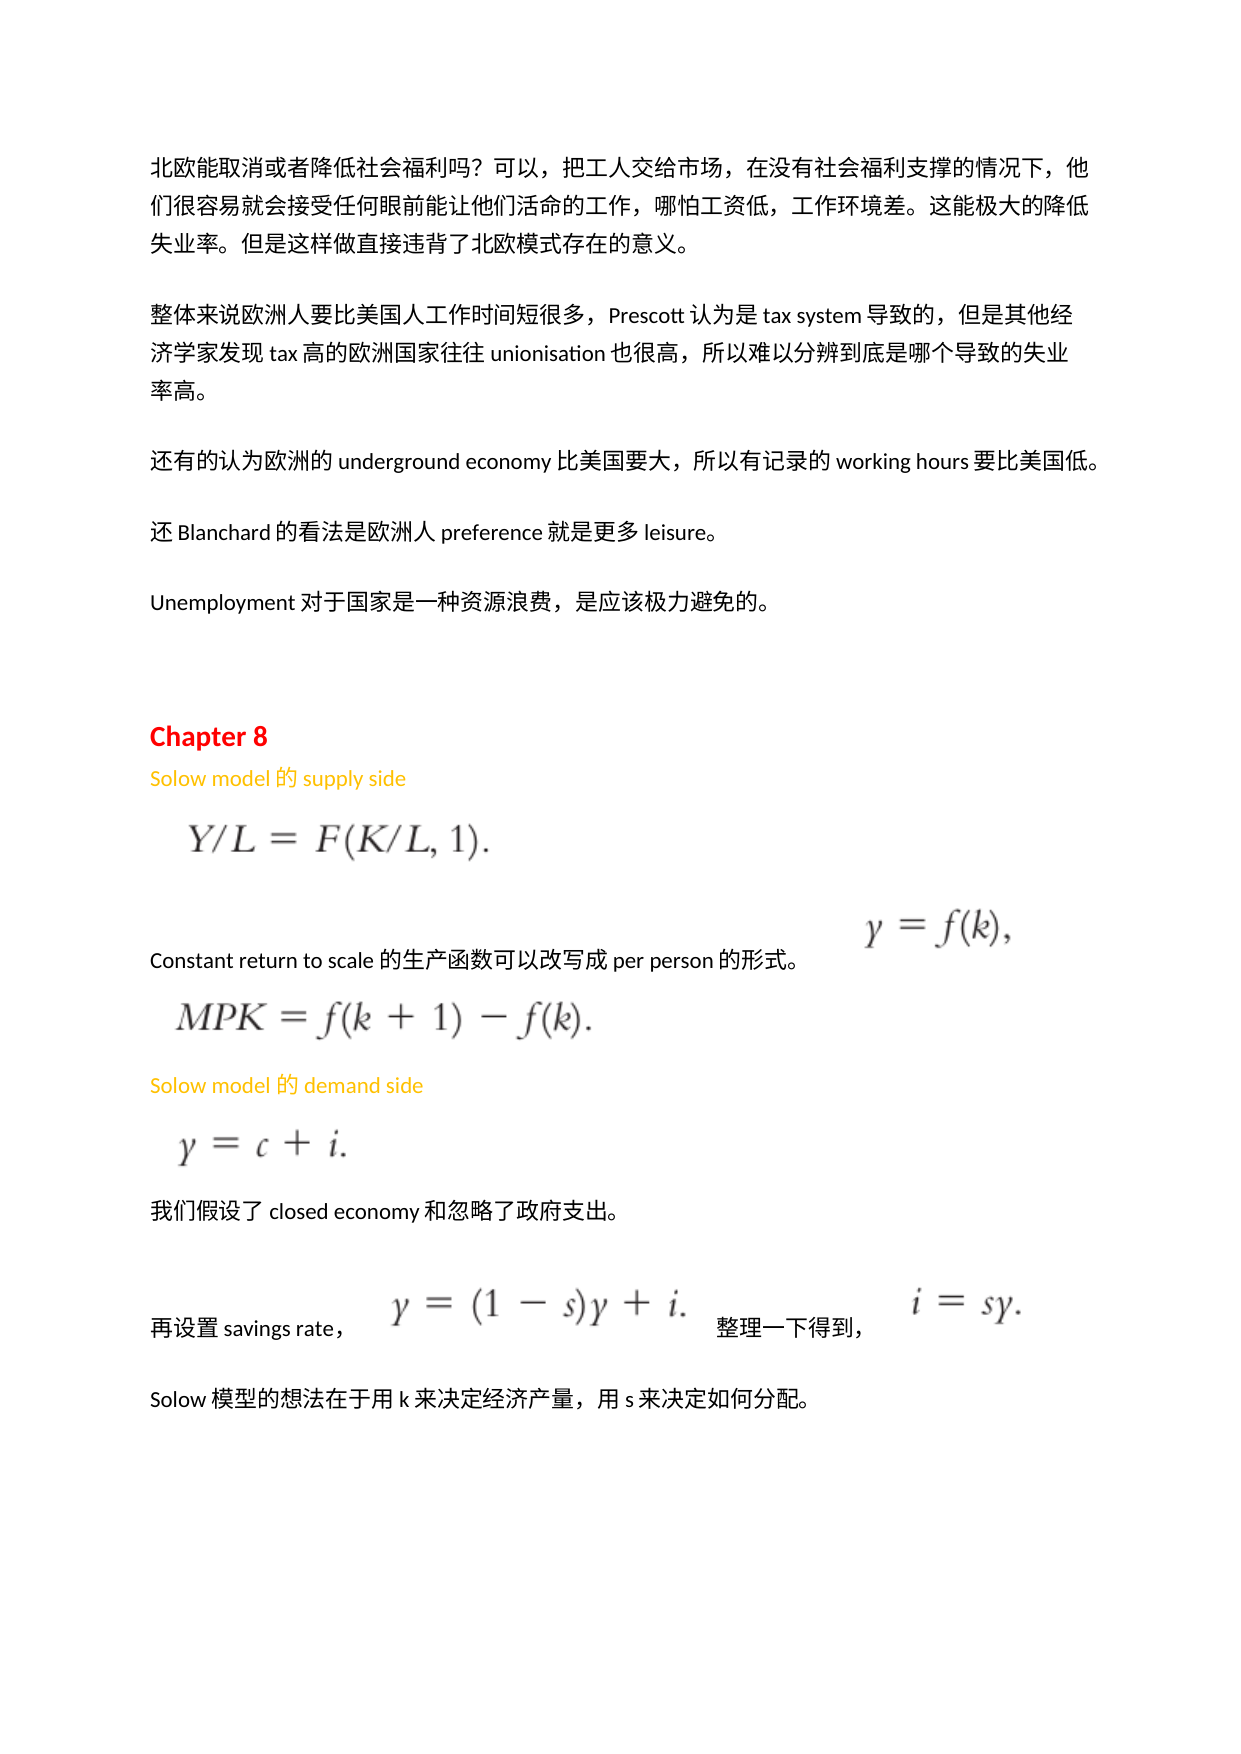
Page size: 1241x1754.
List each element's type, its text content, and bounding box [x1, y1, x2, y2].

picture [810, 888, 1045, 969]
text 我们假设了closed economy和忽略了政府支出。 [150, 1193, 1090, 1226]
picture [876, 1263, 1046, 1337]
text Chapter 8 [150, 718, 1090, 754]
text Solow model 的 demand side [150, 1067, 1090, 1100]
picture [150, 1105, 382, 1190]
picture [150, 980, 624, 1063]
text 北欧能取消或者降低社会福利吗？可以，把工人交给市场，在没有社会福利支撑的情况下，他们很容易就会接受任何眼前能让他们活命的工作，哪怕工资低，工作环境差。这能极大的降低失业率。但是这样做直接违背了北欧模式存在的意义。 [150, 150, 1090, 259]
text 还有的认为欧洲的underground economy比美国要大，所以有记录的working hours要比美国低。 [150, 443, 1090, 476]
text Solow模型的想法在于用k来决定经济产量，用s来决定如何分配。 [150, 1381, 1090, 1414]
picture [356, 1280, 717, 1337]
text 还Blanchard的看法是欧洲人preference就是更多leisure。 [150, 513, 1090, 547]
text Unemployment对于国家是一种资源浪费，是应该极力避免的。 [150, 584, 1090, 617]
text Solow model的supply side [150, 759, 1090, 793]
text 整体来说欧洲人要比美国人工作时间短很多，Prescott认为是tax system导致的，但是其他经济学家发现tax高的欧洲国家往往unionisation也很高，所以难以分辨到底是哪个导致的失业率高。 [150, 297, 1090, 406]
picture [150, 797, 505, 885]
